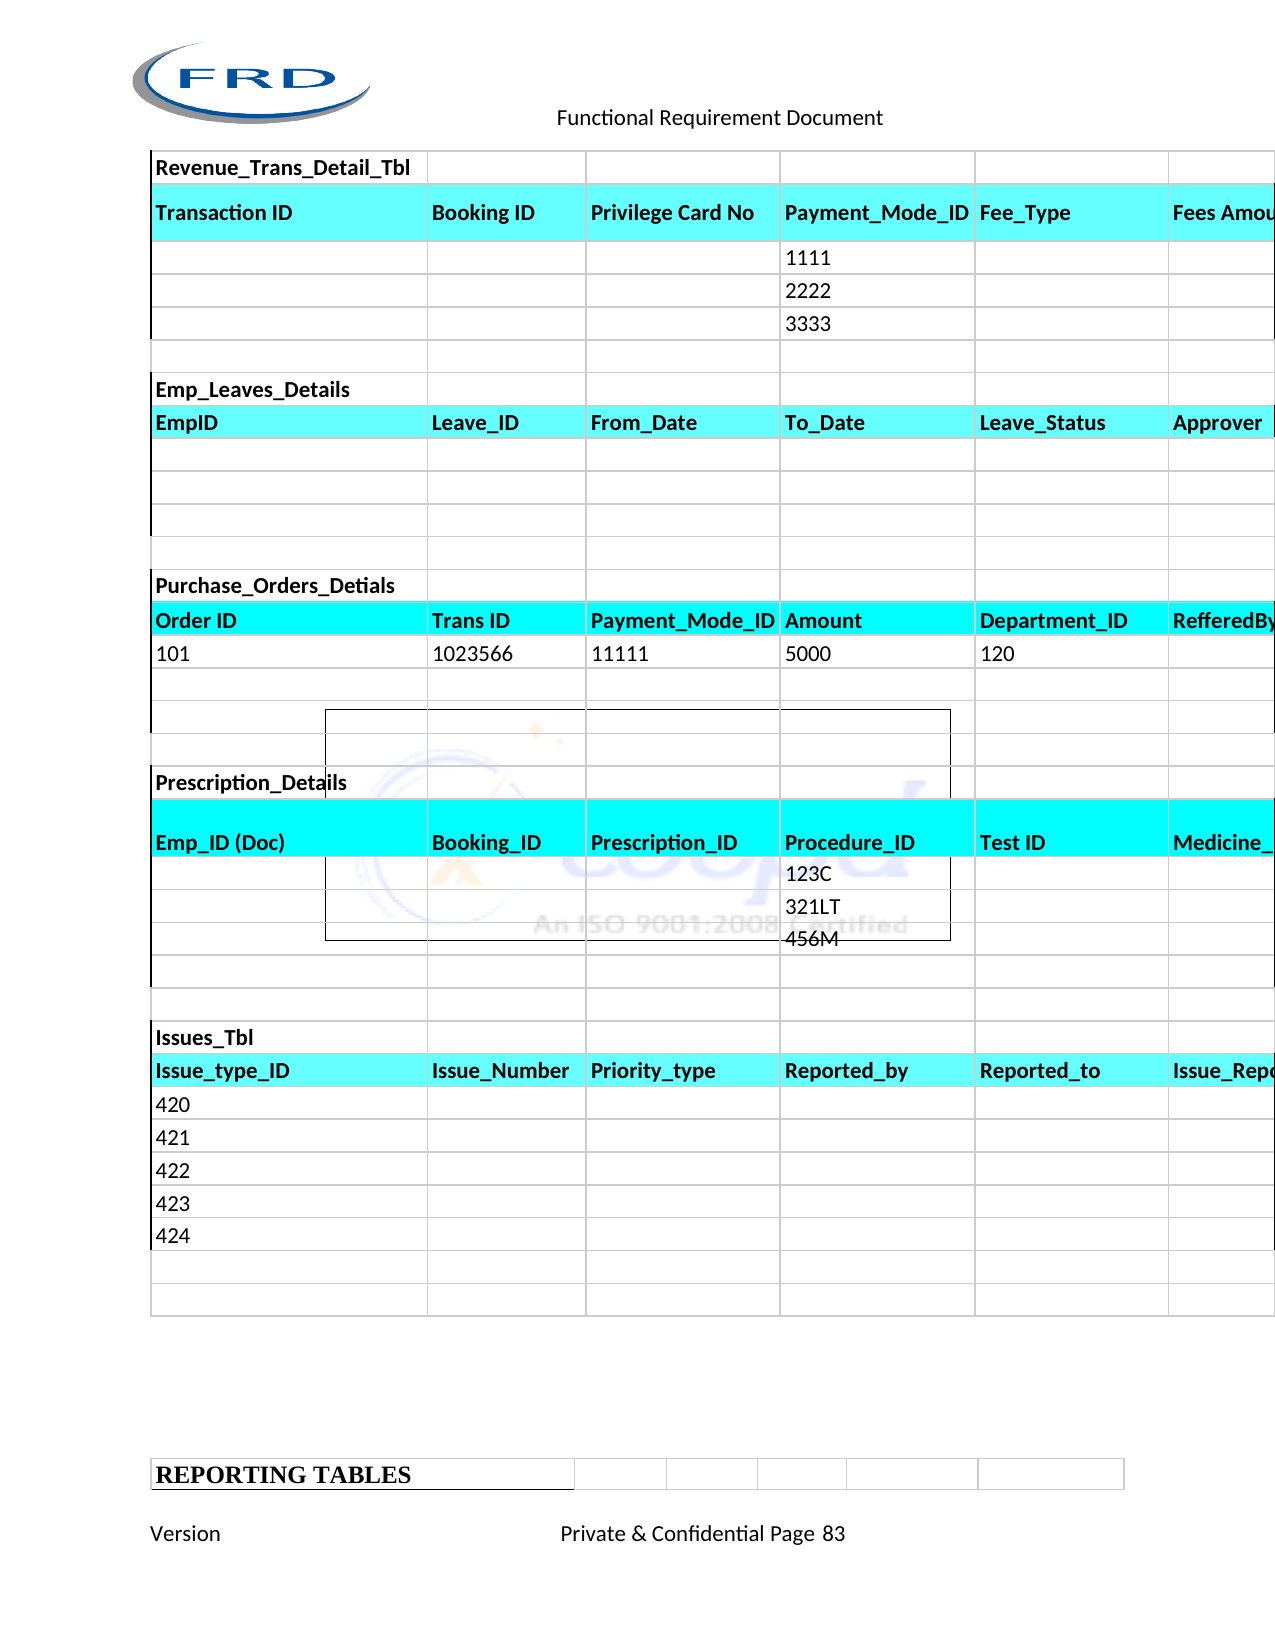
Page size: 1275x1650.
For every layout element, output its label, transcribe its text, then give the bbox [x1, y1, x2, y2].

table_cell Transaction ID [152, 185, 427, 240]
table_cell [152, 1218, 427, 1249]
table_cell [587, 275, 779, 306]
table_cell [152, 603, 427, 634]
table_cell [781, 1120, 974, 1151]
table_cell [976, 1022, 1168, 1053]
table_cell [976, 275, 1168, 306]
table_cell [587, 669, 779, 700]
table_cell [428, 275, 585, 306]
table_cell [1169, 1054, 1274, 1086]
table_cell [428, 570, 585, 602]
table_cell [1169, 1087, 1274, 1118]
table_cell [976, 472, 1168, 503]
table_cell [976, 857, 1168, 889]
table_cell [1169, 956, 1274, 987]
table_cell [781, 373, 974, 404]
table_cell [976, 341, 1168, 372]
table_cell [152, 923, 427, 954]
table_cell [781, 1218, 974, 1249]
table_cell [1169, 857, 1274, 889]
table_cell [428, 242, 585, 273]
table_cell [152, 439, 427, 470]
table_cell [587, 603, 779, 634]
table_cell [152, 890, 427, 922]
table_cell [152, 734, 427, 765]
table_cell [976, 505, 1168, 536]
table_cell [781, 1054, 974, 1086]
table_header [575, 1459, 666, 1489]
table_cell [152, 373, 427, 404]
table_cell [781, 341, 974, 372]
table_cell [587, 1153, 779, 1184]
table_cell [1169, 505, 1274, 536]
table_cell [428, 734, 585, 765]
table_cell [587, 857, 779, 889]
table_cell [976, 152, 1168, 183]
table_cell [976, 308, 1168, 339]
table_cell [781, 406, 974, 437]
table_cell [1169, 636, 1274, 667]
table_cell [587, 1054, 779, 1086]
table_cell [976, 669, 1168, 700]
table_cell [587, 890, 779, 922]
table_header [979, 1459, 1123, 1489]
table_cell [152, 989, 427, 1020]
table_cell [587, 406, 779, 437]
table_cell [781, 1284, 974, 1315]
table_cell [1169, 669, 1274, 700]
table_cell 2222 [781, 275, 974, 306]
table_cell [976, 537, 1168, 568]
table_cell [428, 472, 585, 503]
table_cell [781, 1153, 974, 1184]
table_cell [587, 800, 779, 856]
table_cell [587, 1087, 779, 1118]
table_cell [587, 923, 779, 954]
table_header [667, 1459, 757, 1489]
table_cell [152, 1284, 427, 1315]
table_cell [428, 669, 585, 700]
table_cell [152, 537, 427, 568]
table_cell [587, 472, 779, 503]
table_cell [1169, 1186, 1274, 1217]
table_cell [1169, 242, 1274, 273]
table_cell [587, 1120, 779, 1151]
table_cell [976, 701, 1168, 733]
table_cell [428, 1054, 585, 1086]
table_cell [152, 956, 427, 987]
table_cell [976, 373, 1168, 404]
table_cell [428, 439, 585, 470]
table_cell Revenue_Trans_Detail_Tbl [152, 152, 427, 183]
table_cell [428, 341, 585, 372]
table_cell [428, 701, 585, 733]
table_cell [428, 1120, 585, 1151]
picture [132, 42, 371, 126]
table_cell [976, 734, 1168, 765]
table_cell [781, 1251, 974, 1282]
table_cell 3333 [781, 308, 974, 339]
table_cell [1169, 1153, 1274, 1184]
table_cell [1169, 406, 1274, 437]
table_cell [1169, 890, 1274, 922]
table_cell [976, 242, 1168, 273]
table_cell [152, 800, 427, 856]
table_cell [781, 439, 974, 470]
table_cell [587, 341, 779, 372]
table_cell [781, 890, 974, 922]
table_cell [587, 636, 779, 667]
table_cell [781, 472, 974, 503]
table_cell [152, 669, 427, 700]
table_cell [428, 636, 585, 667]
table_cell Privilege Card No [587, 185, 779, 240]
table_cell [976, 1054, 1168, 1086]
table_cell [1169, 275, 1274, 306]
table_cell [1169, 152, 1274, 183]
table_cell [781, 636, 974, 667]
table_cell [152, 275, 427, 306]
table_cell Payment_Mode_ID [781, 185, 974, 240]
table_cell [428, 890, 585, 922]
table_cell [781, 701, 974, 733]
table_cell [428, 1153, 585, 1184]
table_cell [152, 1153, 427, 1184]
table_cell [428, 308, 585, 339]
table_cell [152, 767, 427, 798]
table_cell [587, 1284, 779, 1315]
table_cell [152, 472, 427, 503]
table_cell [587, 152, 779, 183]
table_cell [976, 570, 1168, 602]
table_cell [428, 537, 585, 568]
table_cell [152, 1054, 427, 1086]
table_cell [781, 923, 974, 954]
table_cell [152, 341, 427, 372]
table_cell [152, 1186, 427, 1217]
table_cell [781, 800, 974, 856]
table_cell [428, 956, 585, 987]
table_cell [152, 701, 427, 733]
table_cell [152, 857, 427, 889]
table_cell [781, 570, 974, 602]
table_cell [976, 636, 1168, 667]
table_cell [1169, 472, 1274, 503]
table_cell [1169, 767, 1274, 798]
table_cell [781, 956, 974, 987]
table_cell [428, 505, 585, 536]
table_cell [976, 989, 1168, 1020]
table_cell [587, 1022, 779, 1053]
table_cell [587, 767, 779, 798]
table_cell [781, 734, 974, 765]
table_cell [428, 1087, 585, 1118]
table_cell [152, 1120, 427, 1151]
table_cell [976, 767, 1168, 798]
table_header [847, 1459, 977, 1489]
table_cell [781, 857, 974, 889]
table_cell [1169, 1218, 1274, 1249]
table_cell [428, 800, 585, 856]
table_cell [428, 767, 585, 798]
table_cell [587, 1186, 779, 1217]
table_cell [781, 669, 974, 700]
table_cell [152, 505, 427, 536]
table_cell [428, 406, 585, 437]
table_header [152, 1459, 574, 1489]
table_cell [152, 308, 427, 339]
table_cell [1169, 308, 1274, 339]
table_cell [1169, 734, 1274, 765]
table_cell [428, 152, 585, 183]
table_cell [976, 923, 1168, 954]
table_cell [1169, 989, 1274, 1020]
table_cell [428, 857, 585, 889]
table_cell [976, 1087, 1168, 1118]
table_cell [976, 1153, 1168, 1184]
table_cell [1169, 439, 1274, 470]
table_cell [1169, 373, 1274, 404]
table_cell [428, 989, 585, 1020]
table_cell 1111 [781, 242, 974, 273]
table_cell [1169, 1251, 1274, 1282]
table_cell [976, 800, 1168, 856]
table_cell Booking ID [428, 185, 585, 240]
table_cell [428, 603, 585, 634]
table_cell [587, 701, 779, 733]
table_cell [152, 242, 427, 273]
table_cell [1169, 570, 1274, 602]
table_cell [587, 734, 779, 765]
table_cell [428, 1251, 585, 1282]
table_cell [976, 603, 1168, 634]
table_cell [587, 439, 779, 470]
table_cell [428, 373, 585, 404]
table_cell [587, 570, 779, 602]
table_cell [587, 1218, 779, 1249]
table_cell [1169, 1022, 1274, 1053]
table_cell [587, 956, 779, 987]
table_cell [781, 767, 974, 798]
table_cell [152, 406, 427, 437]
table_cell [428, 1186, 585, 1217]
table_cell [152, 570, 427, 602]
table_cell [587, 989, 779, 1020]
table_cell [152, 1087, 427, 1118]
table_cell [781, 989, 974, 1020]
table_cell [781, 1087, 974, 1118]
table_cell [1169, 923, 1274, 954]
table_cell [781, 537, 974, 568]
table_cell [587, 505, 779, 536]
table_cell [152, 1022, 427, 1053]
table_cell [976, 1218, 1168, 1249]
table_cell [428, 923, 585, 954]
table_cell [587, 242, 779, 273]
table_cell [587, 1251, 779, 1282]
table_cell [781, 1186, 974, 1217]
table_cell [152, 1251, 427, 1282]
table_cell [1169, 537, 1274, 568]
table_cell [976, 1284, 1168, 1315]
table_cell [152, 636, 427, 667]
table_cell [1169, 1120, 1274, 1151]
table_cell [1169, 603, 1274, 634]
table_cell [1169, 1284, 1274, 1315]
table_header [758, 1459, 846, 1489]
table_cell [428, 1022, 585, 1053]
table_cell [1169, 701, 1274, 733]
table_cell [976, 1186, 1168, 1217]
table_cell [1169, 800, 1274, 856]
table_cell Fees Amount (in Rs.) [1169, 185, 1274, 240]
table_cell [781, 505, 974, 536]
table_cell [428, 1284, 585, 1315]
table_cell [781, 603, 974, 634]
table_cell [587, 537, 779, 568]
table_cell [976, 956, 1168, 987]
table_cell Fee_Type [976, 185, 1168, 240]
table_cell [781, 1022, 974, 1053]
table_cell [1169, 341, 1274, 372]
table_cell [781, 152, 974, 183]
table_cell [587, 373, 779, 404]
table_cell [587, 308, 779, 339]
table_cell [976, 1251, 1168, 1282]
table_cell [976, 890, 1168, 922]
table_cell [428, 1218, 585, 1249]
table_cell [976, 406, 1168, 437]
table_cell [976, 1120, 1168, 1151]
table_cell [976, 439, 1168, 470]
